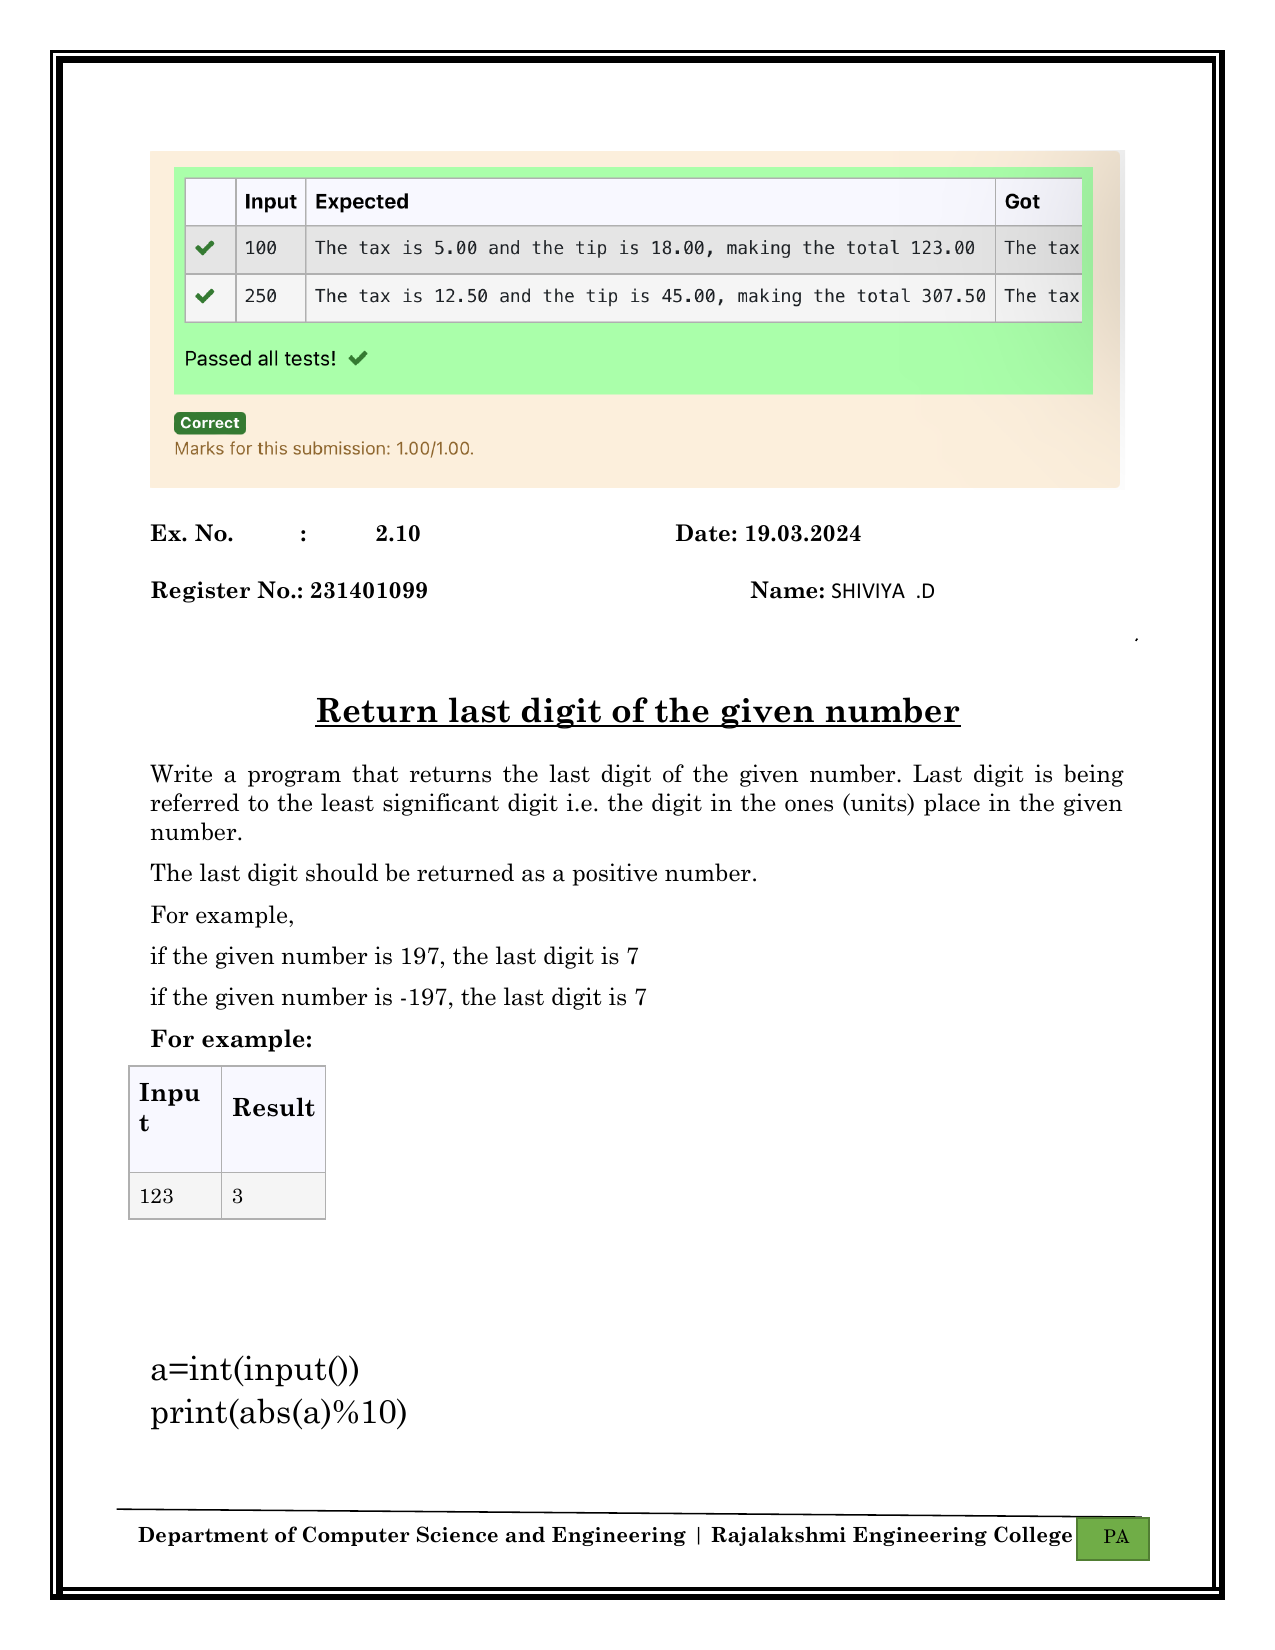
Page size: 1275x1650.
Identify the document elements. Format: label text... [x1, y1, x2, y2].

text For example: [150, 1023, 1125, 1052]
text Return last digit of the given number [150, 690, 1125, 730]
text The last digit should be returned as a positive number. [150, 858, 1125, 887]
subtitle print(abs(a)%10) [150, 1391, 1125, 1431]
text For example, [150, 899, 1125, 928]
text Write a program that returns the last digit of the given number. Last digit is being referred to the least significant digit i.e. the digit in the ones (units) place in the given number. [150, 759, 1125, 846]
text if the given number is -197, the last digit is 7 [150, 982, 1125, 1011]
text Register No.: 231401099 Name: SHIVIYA .D [150, 576, 1125, 604]
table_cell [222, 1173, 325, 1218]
text if the given number is 197, the last digit is 7 [150, 941, 1125, 970]
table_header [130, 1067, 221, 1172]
subtitle a=int(input()) [150, 1348, 1125, 1388]
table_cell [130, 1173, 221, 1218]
picture [150, 150, 1125, 490]
text Ex. No. : 2.10 Date: 19.03.2024 [150, 519, 1125, 546]
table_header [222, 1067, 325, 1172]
